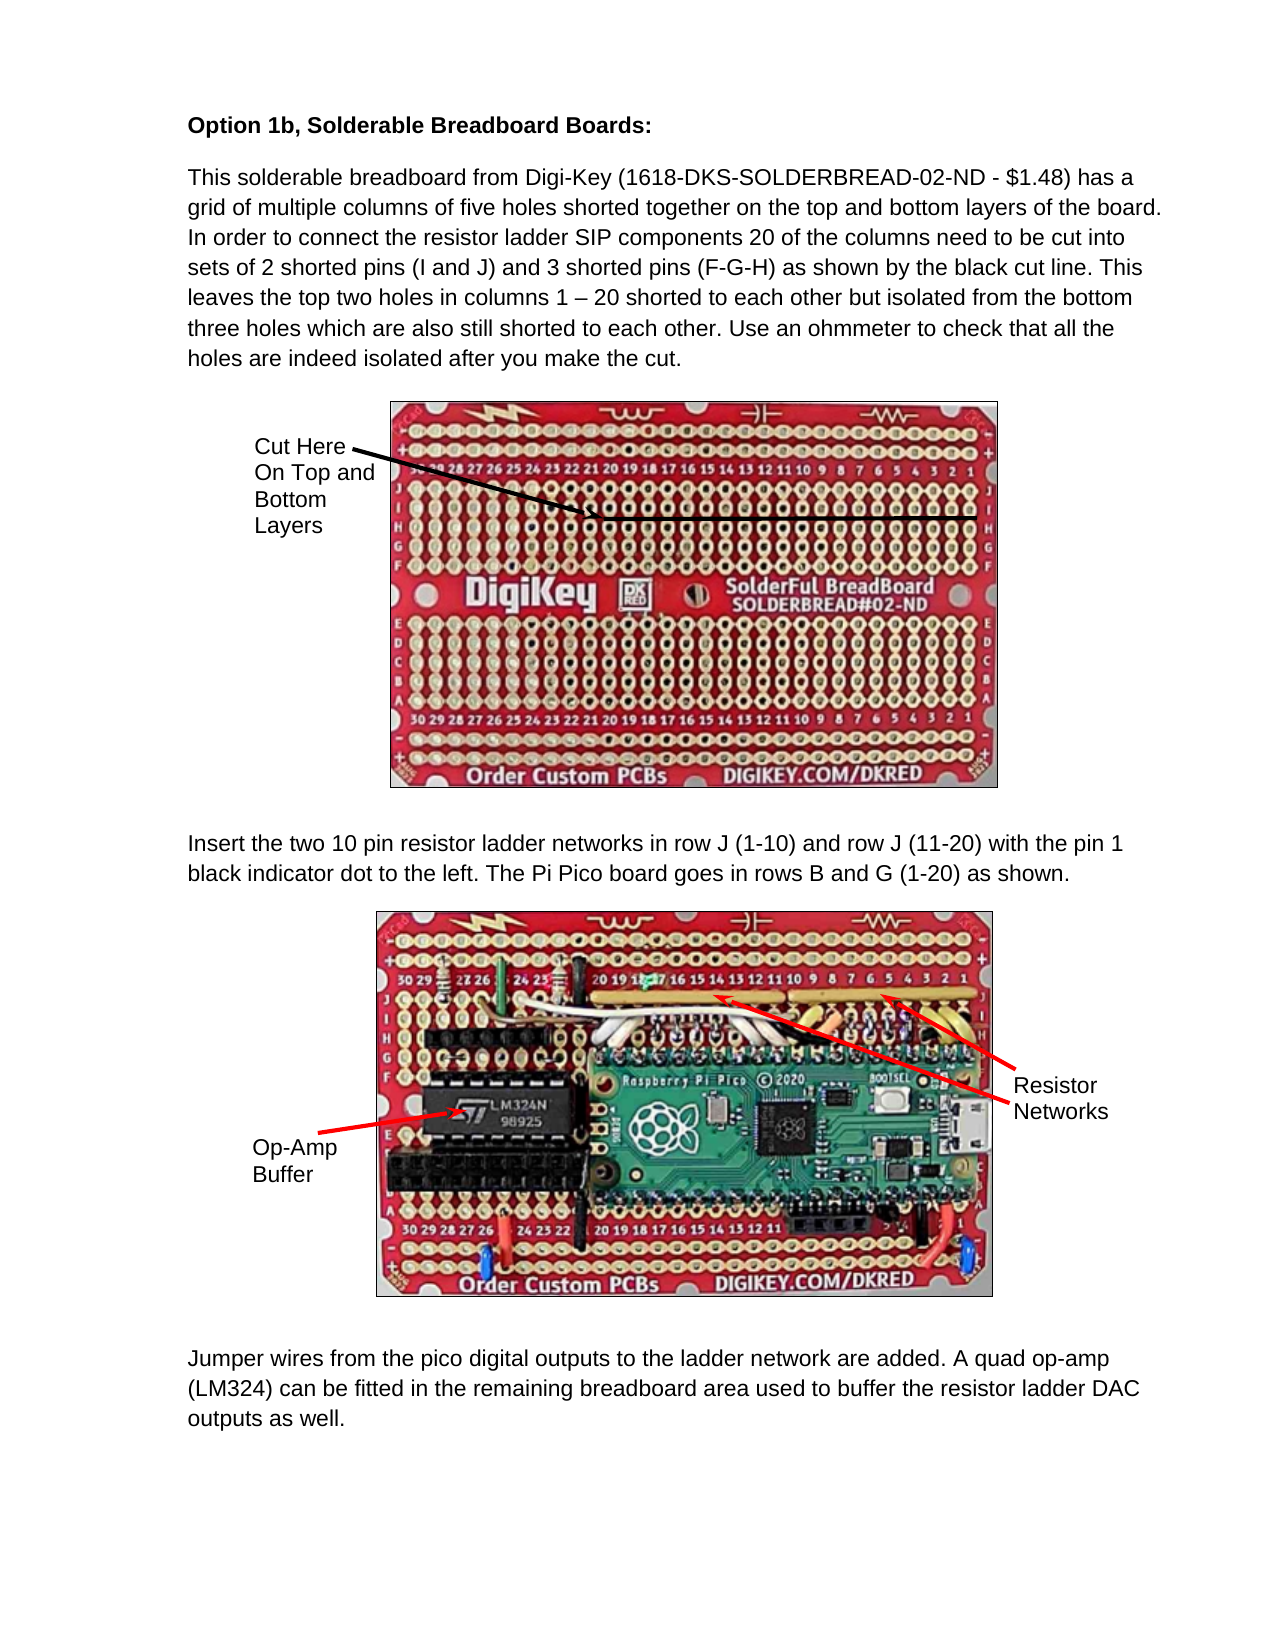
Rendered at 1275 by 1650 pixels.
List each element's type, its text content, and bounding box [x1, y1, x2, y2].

text Insert the two 10 pin resistor ladder networks in row J (1-10) and row J (11-20) with the pin 1 black indicator dot to the left. The Pi Pico board goes in rows B and G (1-20) as shown. [187, 830, 1162, 887]
picture [377, 912, 992, 1296]
text Option 1b, Solderable Breadboard Boards: [187, 112, 1162, 139]
text Jumper wires from the pico digital outputs to the ladder network are added. A quad op-amp (LM324) can be fitted in the remaining breadboard area used to buffer the resistor ladder DAC outputs as well. [187, 1344, 1162, 1431]
picture [391, 402, 997, 787]
text This solderable breadboard from Digi-Key (1618-DKS-SOLDERBREAD-02-ND - $1.48) has a grid of multiple columns of five holes shorted together on the top and bottom layers of the board. In order to connect the resistor ladder SIP components 20 of the columns need to be cut into sets of 2 shorted pins (I and J) and 3 shorted pins (F-G-H) as shown by the black cut line. This leaves the top two holes in columns 1 – 20 shorted to each other but isolated from the bottom three holes which are also still shorted to each other. Use an ohmmeter to check that all the holes are indeed isolated after you make the cut. [187, 163, 1162, 371]
